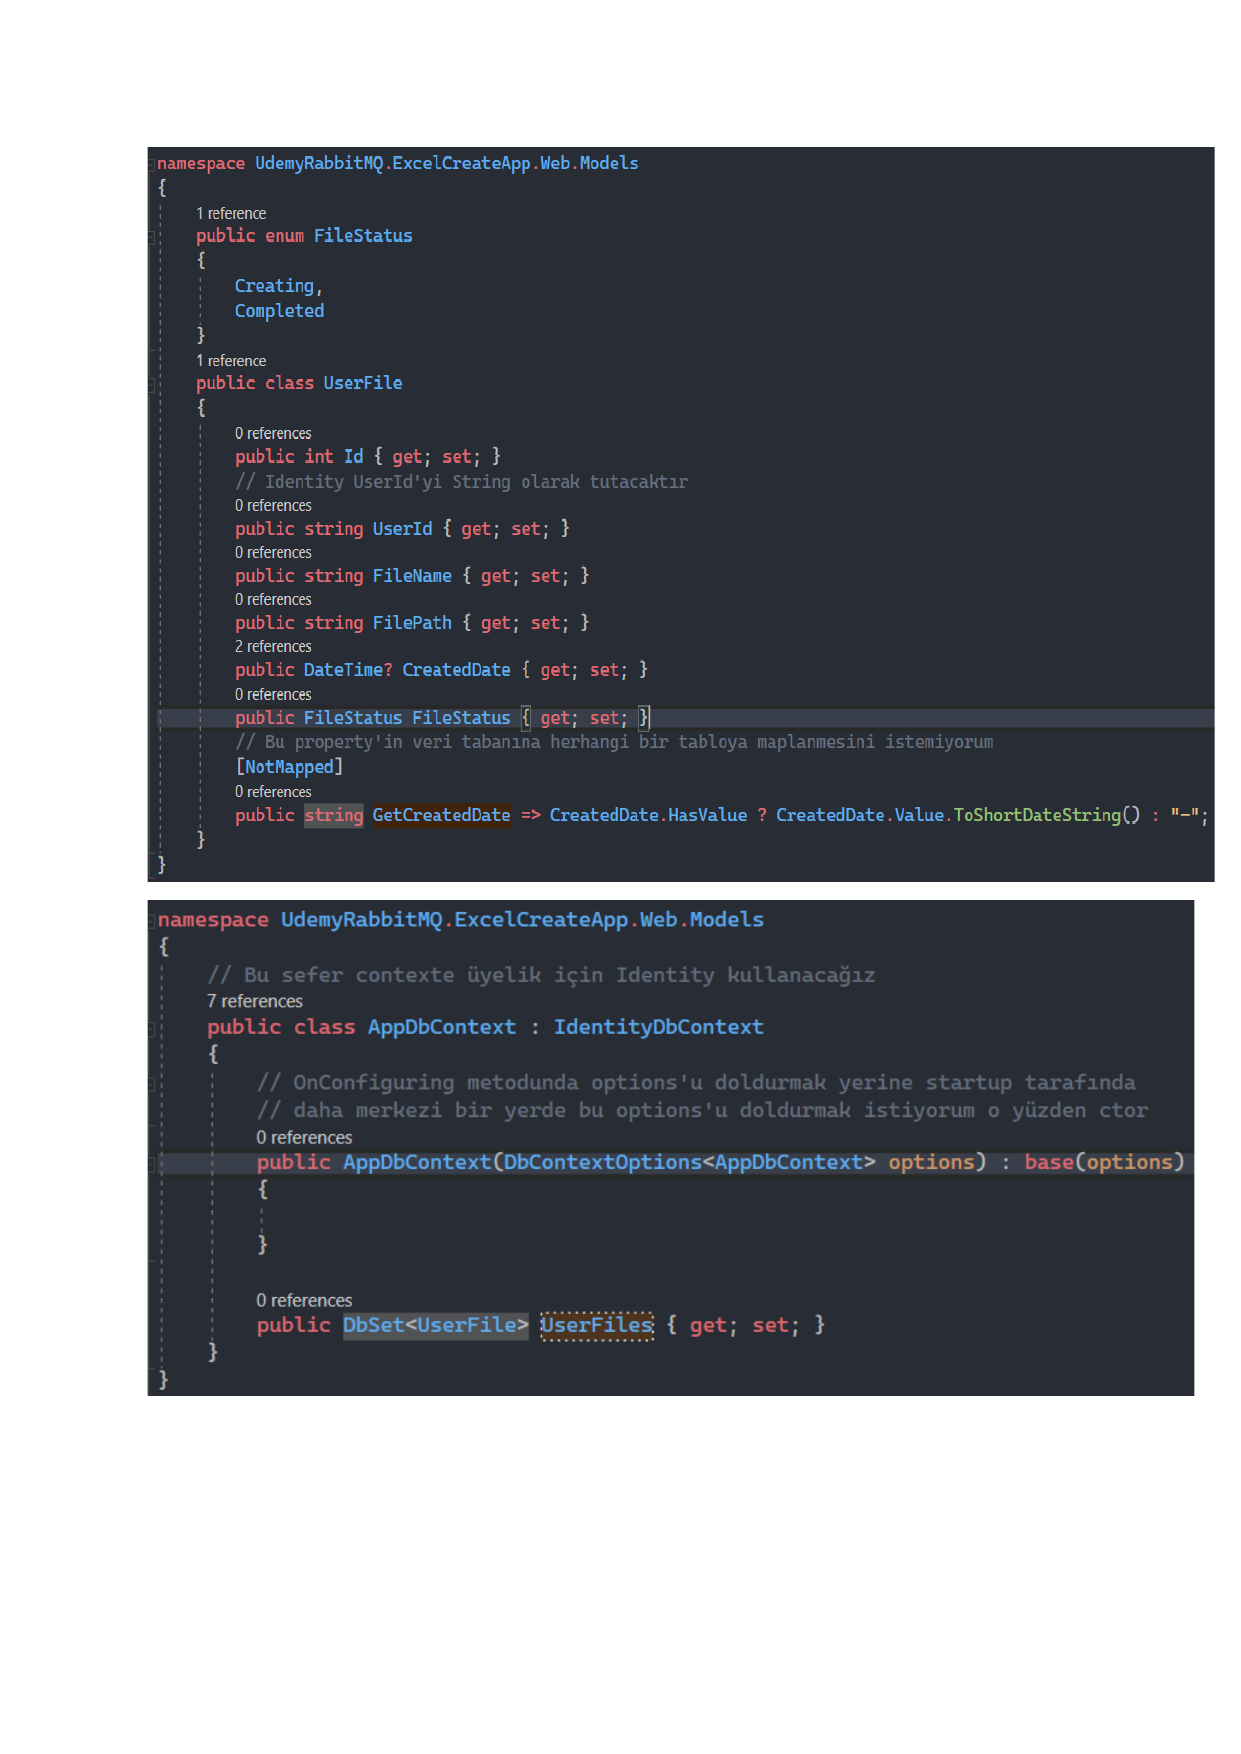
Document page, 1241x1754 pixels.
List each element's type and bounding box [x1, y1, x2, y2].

picture [147, 900, 1195, 1396]
picture [147, 147, 1215, 882]
